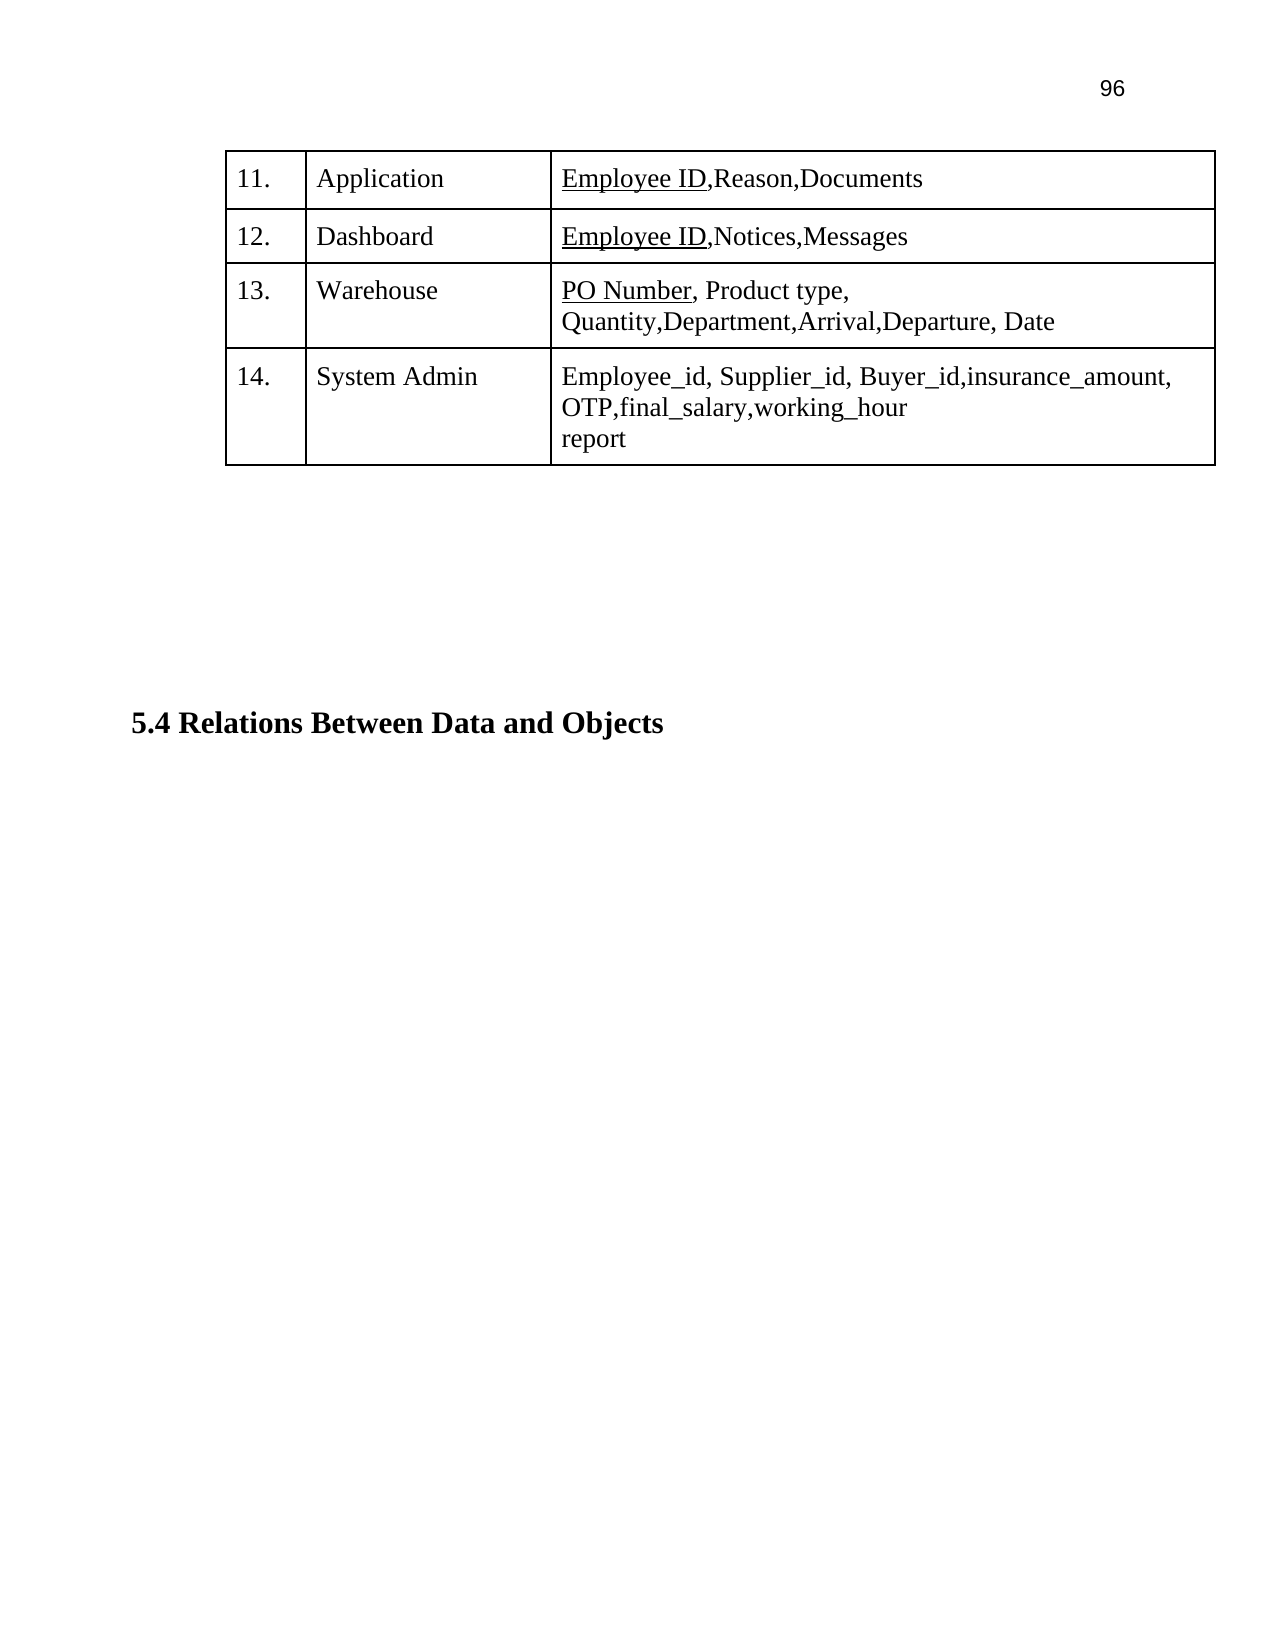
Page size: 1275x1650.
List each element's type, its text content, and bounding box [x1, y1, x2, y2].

table_cell Employee ID,Notices,Messages [552, 210, 1214, 262]
table_cell Application [307, 152, 550, 208]
table_cell 11. [227, 152, 305, 208]
table_cell Employee ID,Reason,Documents [552, 152, 1214, 208]
table_cell Dashboard [307, 210, 550, 262]
table_cell 14. [227, 349, 305, 463]
table_cell Warehouse [307, 264, 550, 347]
text 5.4 Relations Between Data and Objects [131, 705, 1125, 741]
table_cell 12. [227, 210, 305, 262]
table_cell PO Number, Product type, Quantity,Department,Arrival,Departure, Date [552, 264, 1214, 347]
table_cell System Admin [307, 349, 550, 463]
table_cell 13. [227, 264, 305, 347]
table_cell Employee_id, Supplier_id, Buyer_id,insurance_amount, OTP,final_salary,working_hour report [552, 349, 1214, 463]
